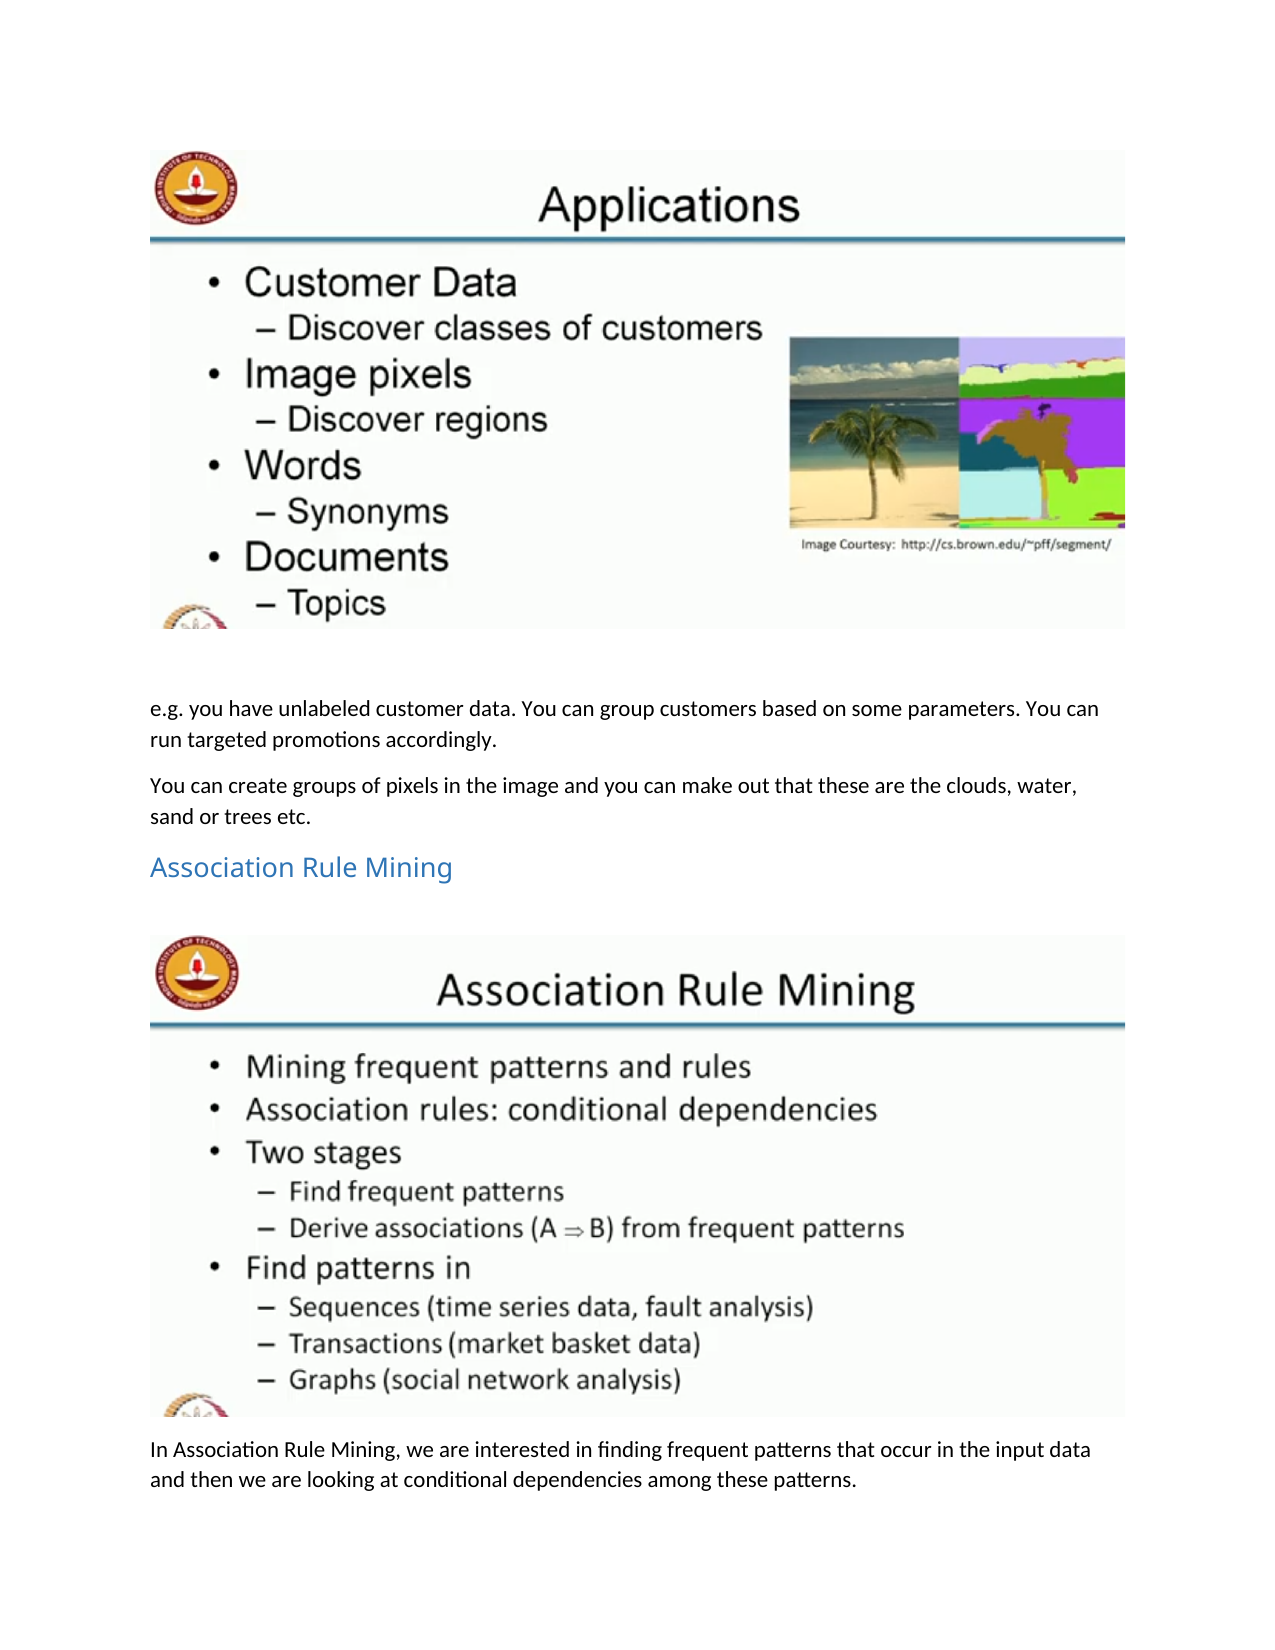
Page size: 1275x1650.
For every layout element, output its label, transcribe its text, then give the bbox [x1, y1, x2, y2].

text You can create groups of pixels in the image and you can make out that these are the clouds, water, sand or trees etc. [150, 772, 1125, 830]
picture [150, 150, 1125, 629]
text e.g. you have unlabeled customer data. You can group customers based on some parameters. You can run targeted promotions accordingly. [150, 694, 1125, 753]
picture [150, 935, 1125, 1417]
text In Association Rule Mining, we are interested in finding frequent patterns that occur in the input data and then we are looking at conditional dependencies among these patterns. [150, 1435, 1125, 1494]
subtitle Association Rule Mining [150, 849, 1125, 886]
